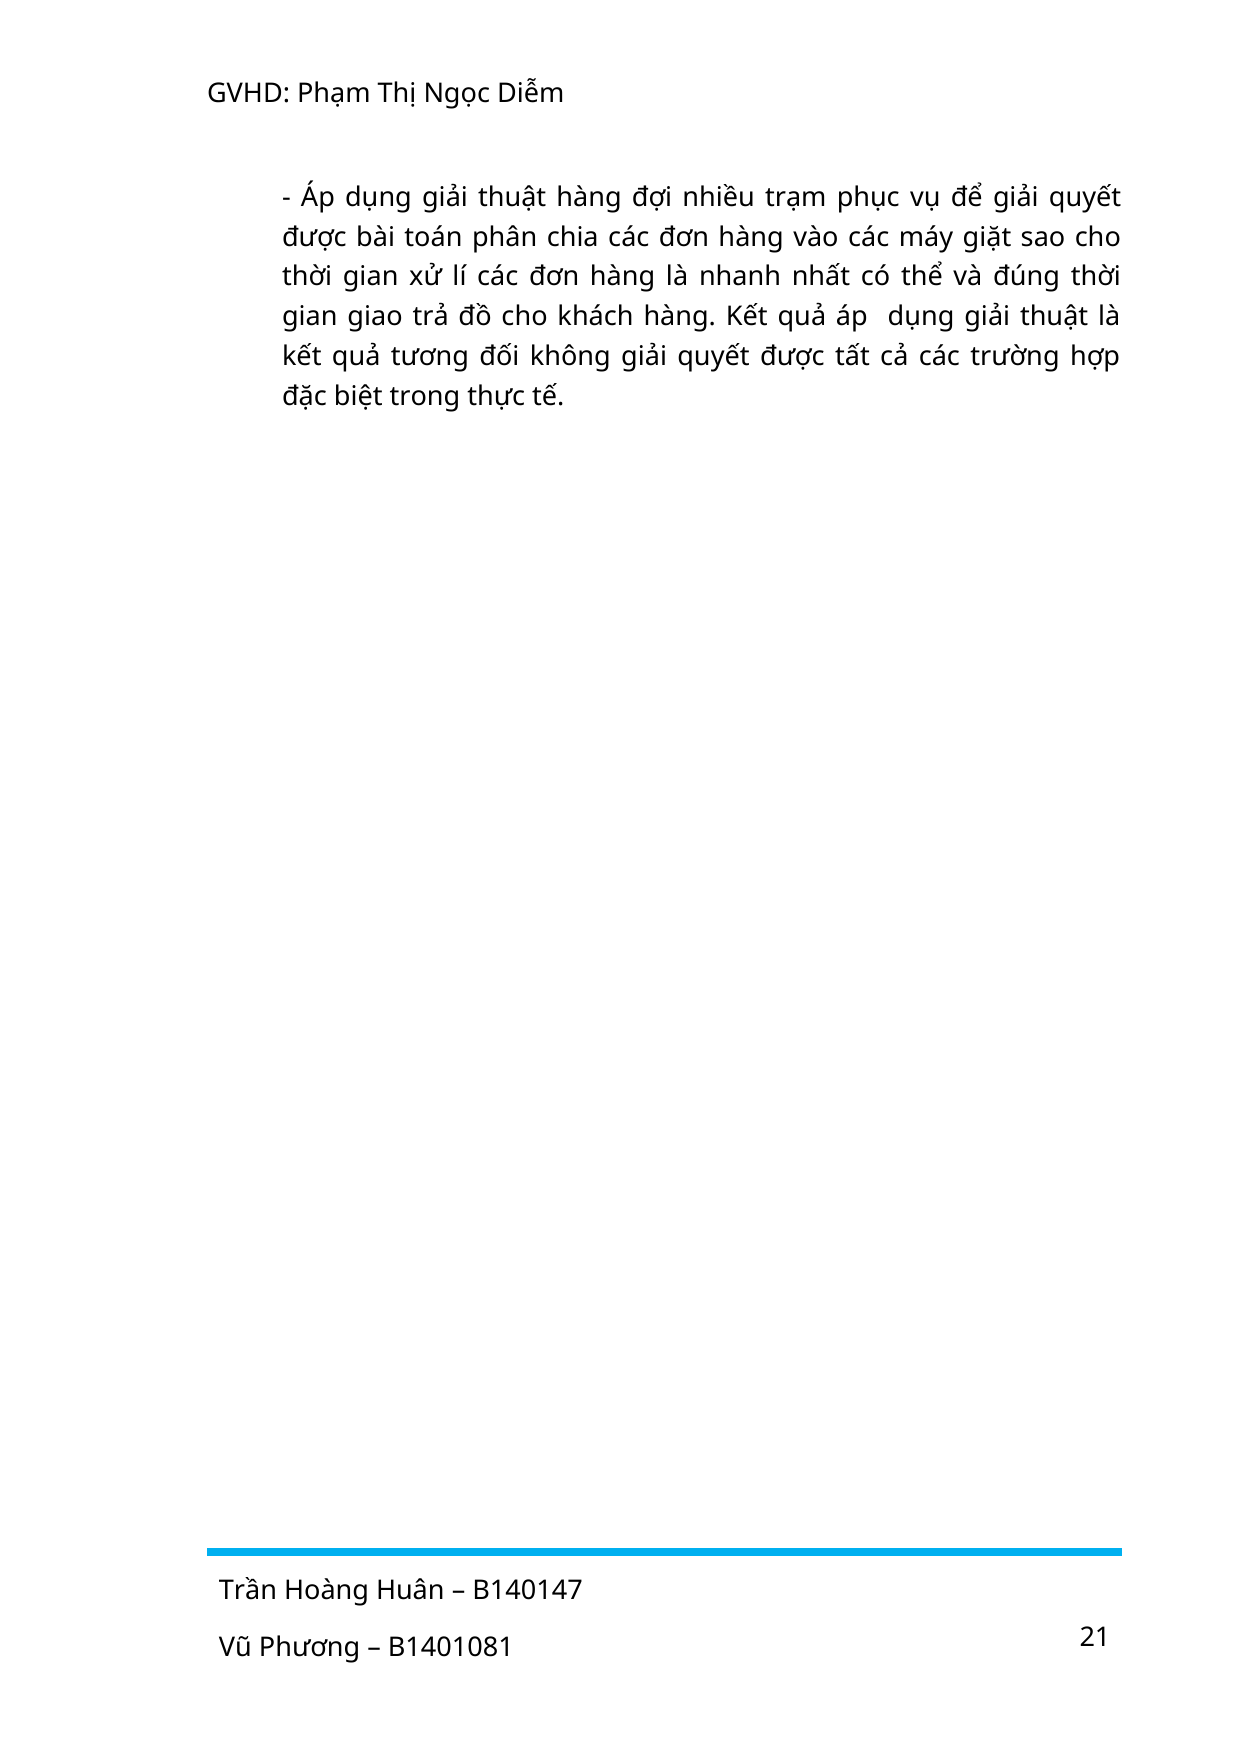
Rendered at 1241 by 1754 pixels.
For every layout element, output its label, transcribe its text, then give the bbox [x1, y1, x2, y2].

text - Áp dụng giải thuật để giải quyết được bài toán phân chia các đơn hàng vào các máy giặt sao cho thời gian xử lí các đơn hàng là nhanh nhất có thể và đúng thời gian giao trả đồ cho khách hàng. [282, 177, 1122, 413]
